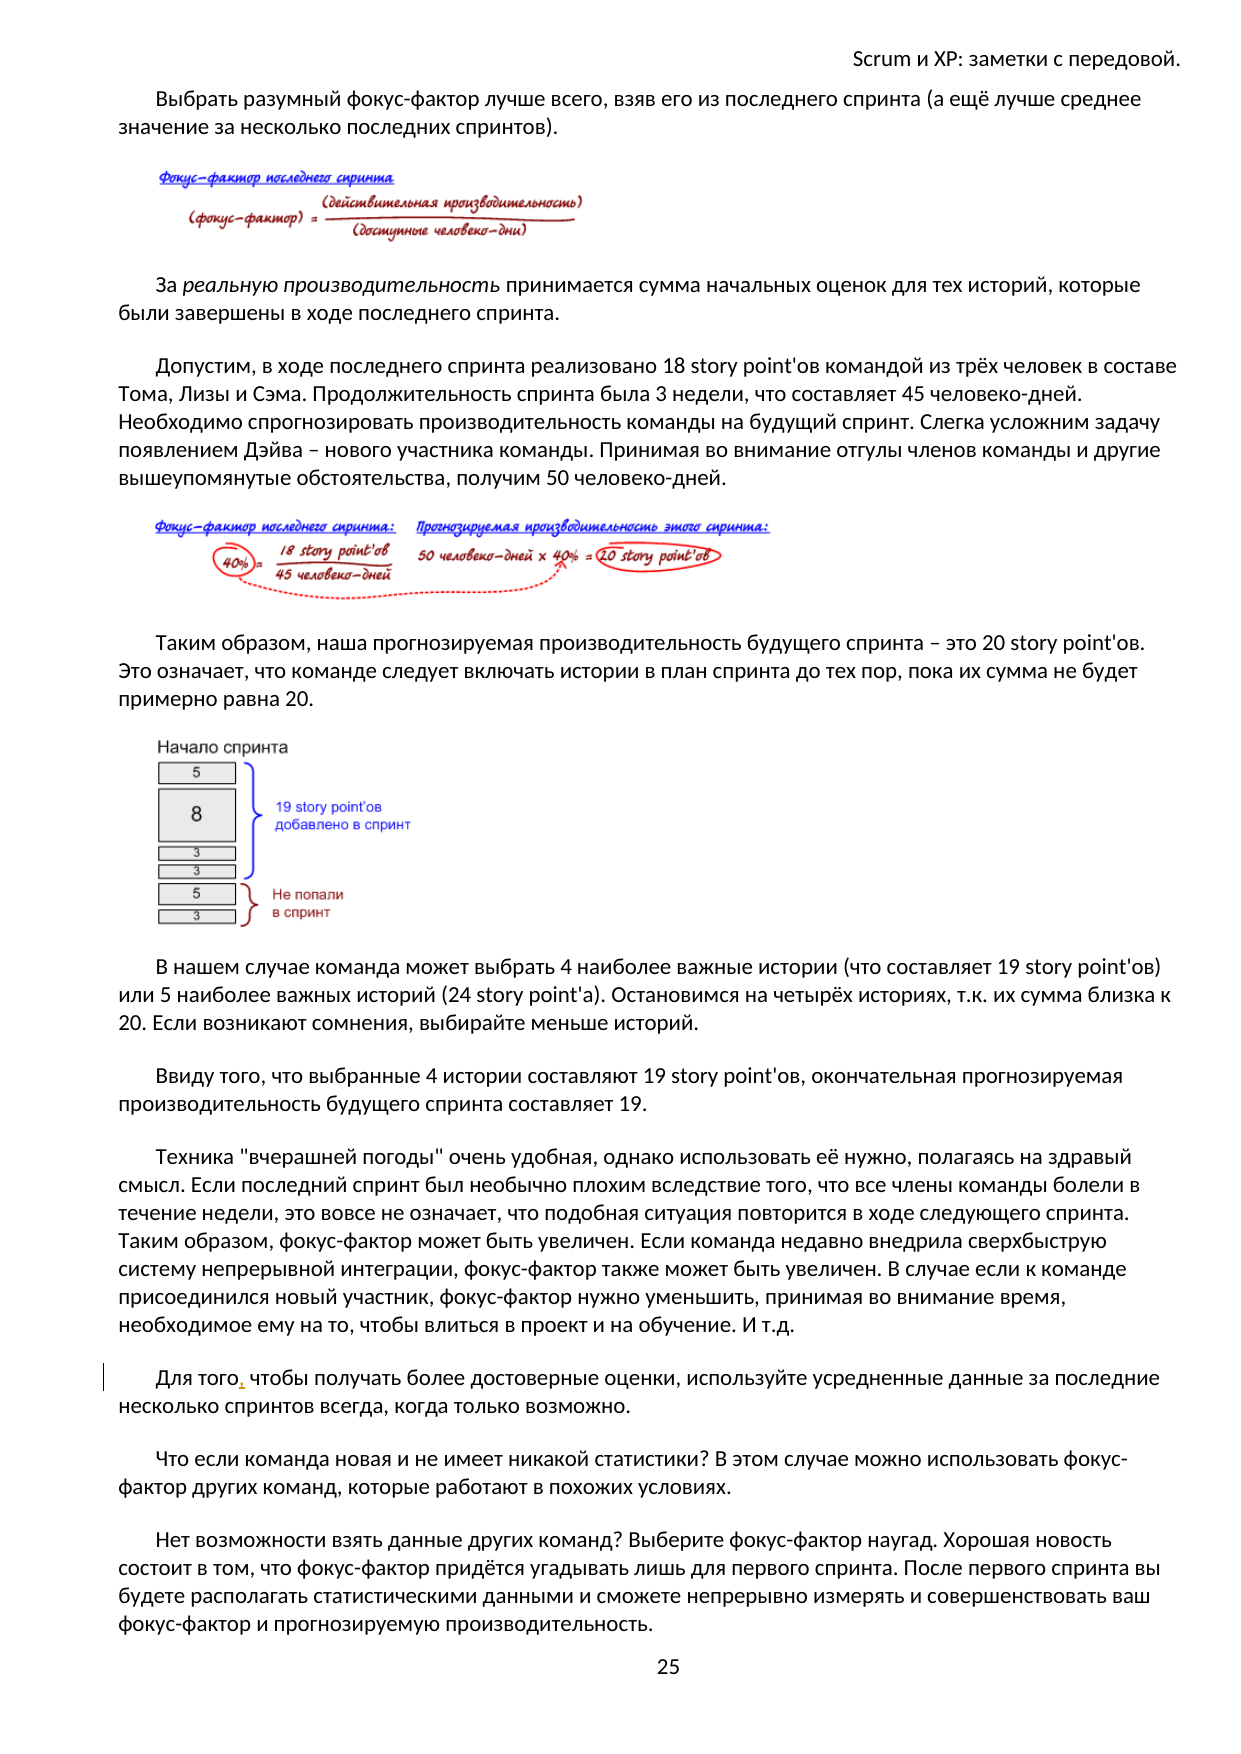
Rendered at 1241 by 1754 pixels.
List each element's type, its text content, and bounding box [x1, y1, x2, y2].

text Нет возможности взять данные других команд? Выберите фокус-фактор наугад. Хорошая новость состоит в том, что фокус-фактор придётся угадывать лишь для первого спринта. После первого спринта вы будете располагать статистическими данными и сможете непрерывно измерять и совершенствовать ваш фокус-фактор и прогнозируемую производительность. [118, 1525, 1181, 1637]
text За реальную производительность принимается сумма начальных оценок для тех историй, которые были завершены в ходе последнего спринта. [118, 270, 1181, 326]
text Ввиду того, что выбранные 4 истории составляют 19 story point'ов, окончательная прогнозируемая производительность будущего спринта составляет 19. [118, 1061, 1181, 1117]
text Что если команда новая и не имеет никакой статистики? В этом случае можно использовать фокус-фактор других команд, которые работают в похожих условиях. [118, 1444, 1181, 1500]
text Выбрать разумный фокус-фактор лучше всего, взяв его из последнего спринта (а ещё лучше среднее значение за несколько последних спринтов). [118, 84, 1181, 140]
text Допустим, в ходе последнего спринта реализовано 18 story point'ов командой из трёх человек в составе Тома, Лизы и Сэма. Продолжительность спринта была 3 недели, что составляет 45 человеко-дней. Необходимо спрогнозировать производительность команды на будущий спринт. Слегка усложним задачу появлением Дэйва – нового участника команды. Принимая во внимание отгулы членов команды и другие вышеупомянутые обстоятельства, получим 50 человеко-дней. [118, 351, 1181, 491]
picture [155, 736, 416, 927]
text Техника "вчерашней погоды" очень удобная, однако использовать её нужно, полагаясь на здравый смысл. Если последний спринт был необычно плохим вследствие того, что все члены команды болели в течение недели, это вовсе не означает, что подобная ситуация повторится в ходе следующего спринта. Таким образом, фокус-фактор может быть увеличен. Если команда недавно внедрила сверхбыструю систему непрерывной интеграции, фокус-фактор также может быть увеличен. В случае если к команде присоединился новый участник, фокус-фактор нужно уменьшить, принимая во внимание время, необходимое ему на то, чтобы влиться в проект и на обучение. И т.д. [118, 1142, 1181, 1338]
text Таким образом, наша прогнозируемая производительность будущего спринта – это 20 story point'ов. Это означает, что команде следует включать истории в план спринта до тех пор, пока их сумма не будет примерно равна 20. [118, 628, 1181, 712]
text Для того чтобы получать более достоверные оценки, используйте усредненные данные за последние несколько спринтов всегда, когда только возможно. [118, 1363, 1181, 1419]
picture [155, 165, 584, 246]
text В нашем случае команда может выбрать 4 наиболее важные истории (что составляет 19 story point'ов) или 5 наиболее важных историй (24 story point'а). Остановимся на четырёх историях, т.к. их сумма близка к 20. Если возникают сомнения, выбирайте меньше историй. [118, 952, 1181, 1036]
picture [155, 516, 774, 603]
